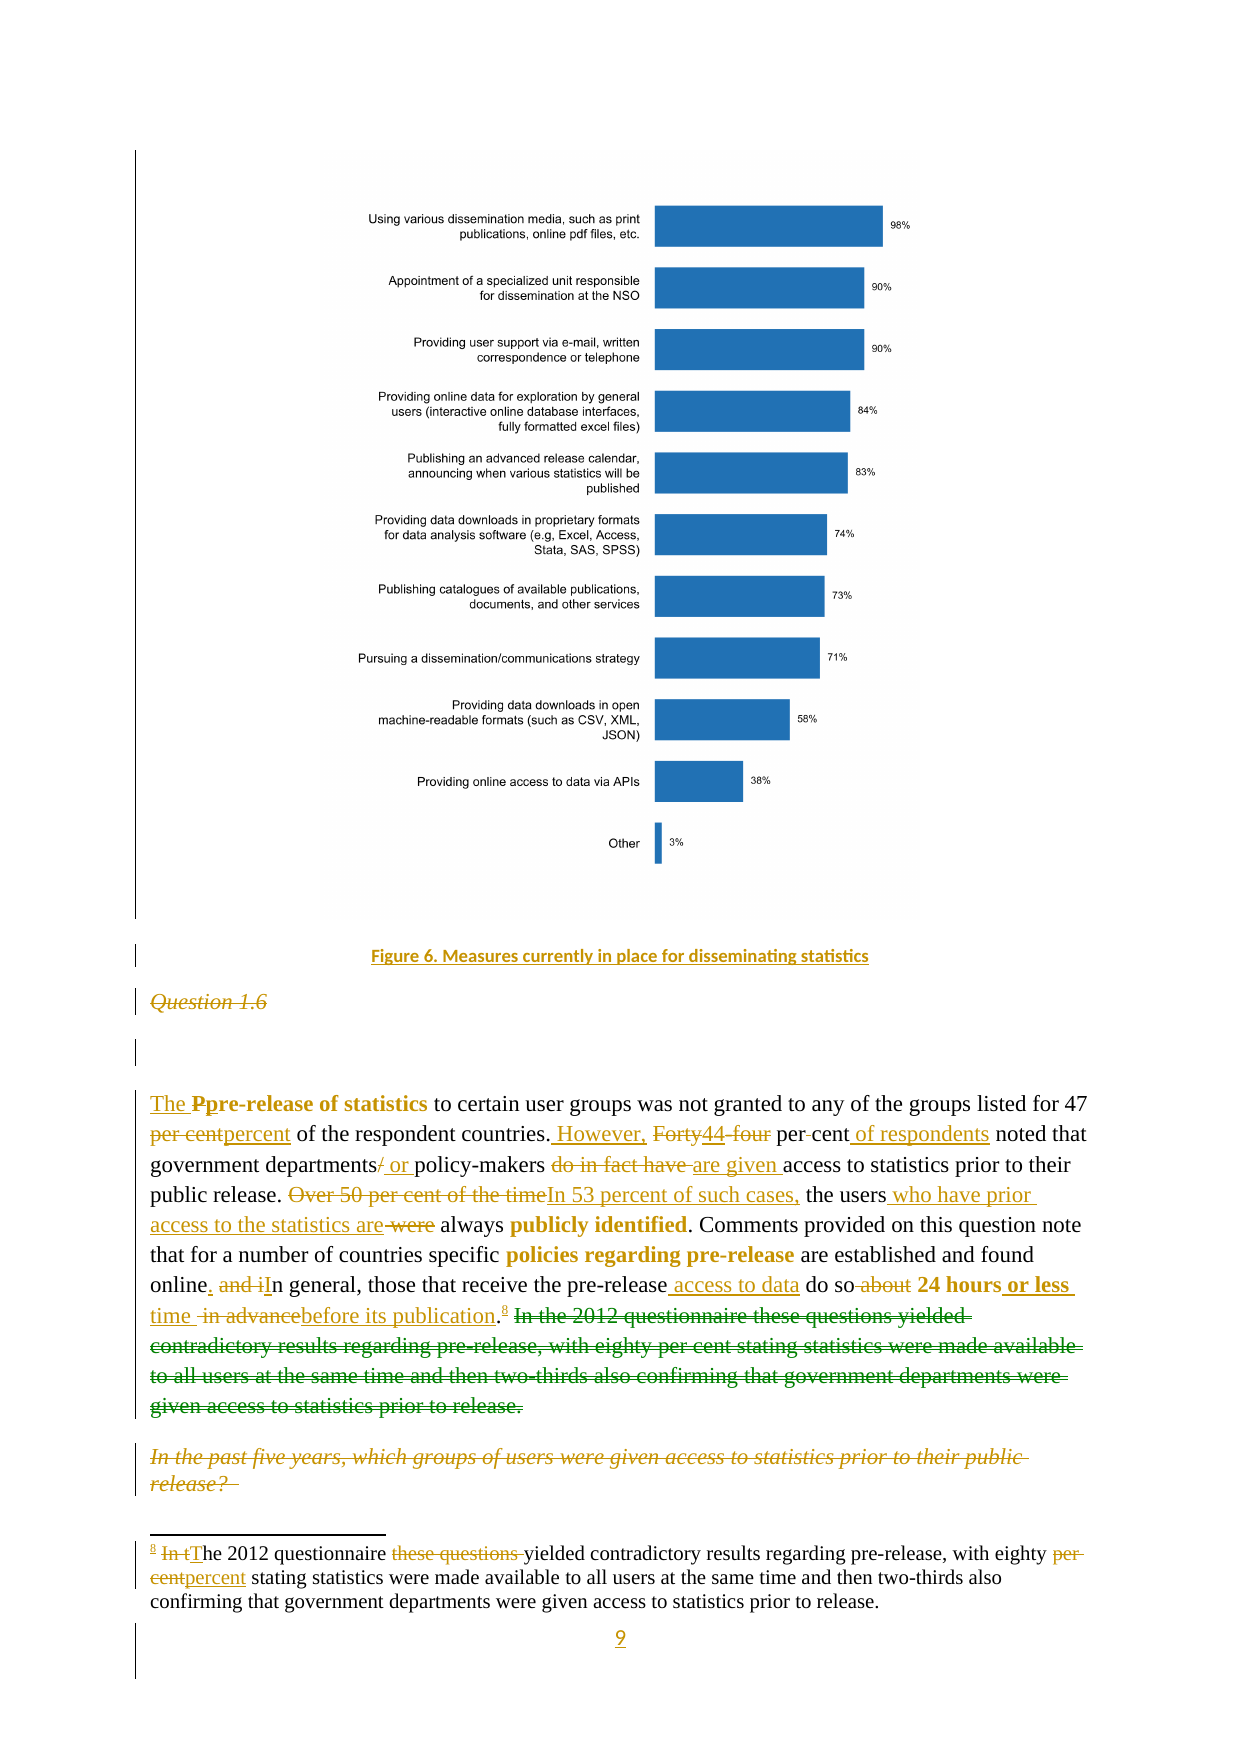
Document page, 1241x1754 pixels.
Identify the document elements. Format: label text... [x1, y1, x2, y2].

picture [320, 150, 920, 920]
text re-release of statistics to certain user groups was not granted to any of the groups listed for 47 of the respondent countries. percent noted that government departmentspolicy-makers access to statistics prior to their public release. the users always publicly identified. Comments provided on this question note that for a number of countries specific policies regarding pre-release are established and found online n general, those that receive the pre-release do so 24 hours. [150, 1090, 1090, 1419]
